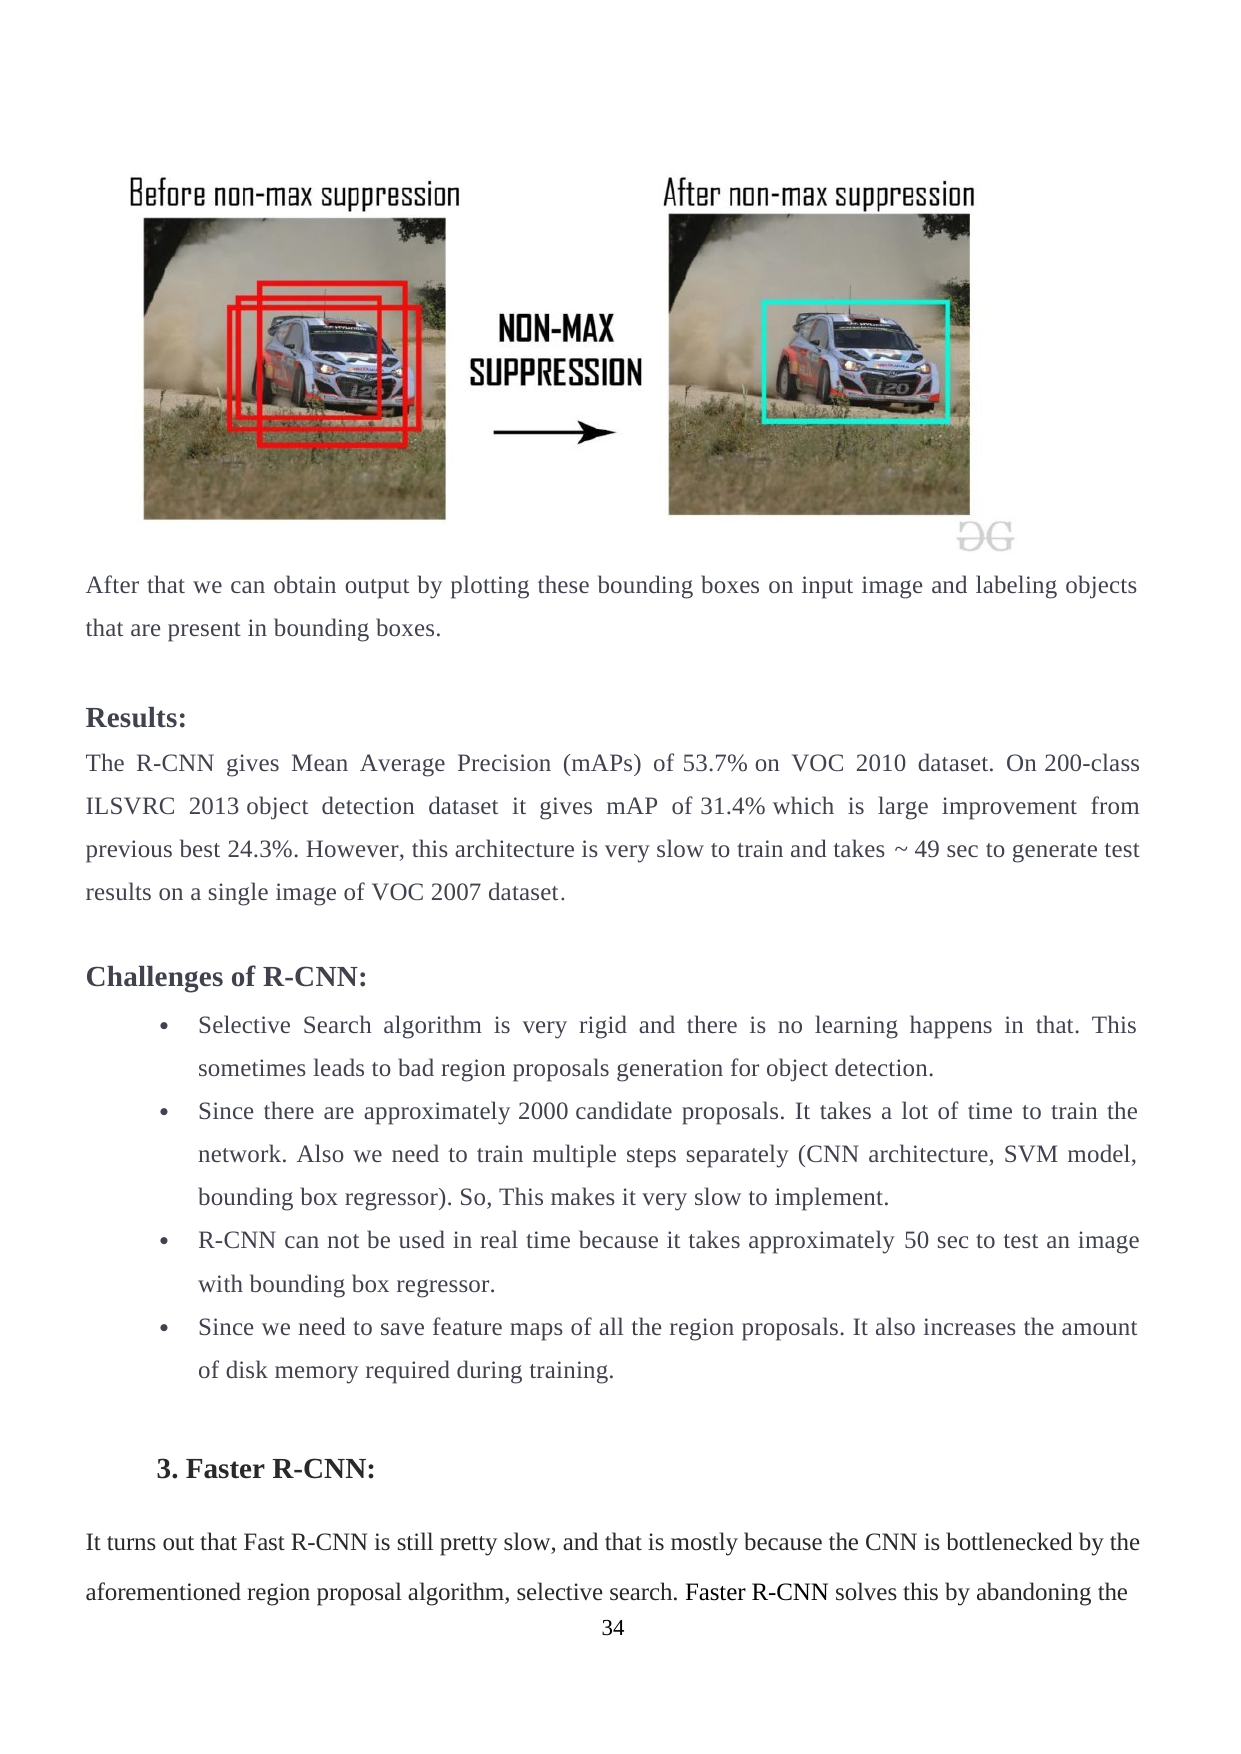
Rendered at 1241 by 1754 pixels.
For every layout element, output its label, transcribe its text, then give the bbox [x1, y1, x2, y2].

list R-CNN can not be used in real time because it takes approximately 50 sec to test an image with bounding box regressor. [160, 1226, 1140, 1297]
text Challenges of R-CNN: [85, 959, 1140, 993]
list Since we need to save feature maps of all the region proposals. It also increases the amount of disk memory required during training. [160, 1312, 1140, 1384]
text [85, 1506, 1140, 1606]
list Selective Search algorithm is very rigid and there is no learning happens in that. This sometimes leads to bad region proposals generation for object detection. [160, 1010, 1140, 1082]
text Results: The R-CNN gives Mean Average Precision (mAPs) of 53.7% on VOC 2010 dataset. On 200-class ILSVRC 2013 object detection dataset it gives mAP of 31.4% which is large improvement from previous best 24.3%. However, this architecture is very slow to train and takes ~ 49 sec to generate test results on a single image of VOC 2007 dataset. [85, 657, 1140, 906]
list Since there are approximately 2000 candidate proposals. It takes a lot of time to train the network. Also we need to train multiple steps separately (CNN architecture, SVM model, bounding box regressor). So, This makes it very slow to implement. [160, 1096, 1140, 1211]
picture [85, 141, 1026, 556]
subtitle 3. Faster R-CNN: [156, 1441, 1140, 1485]
